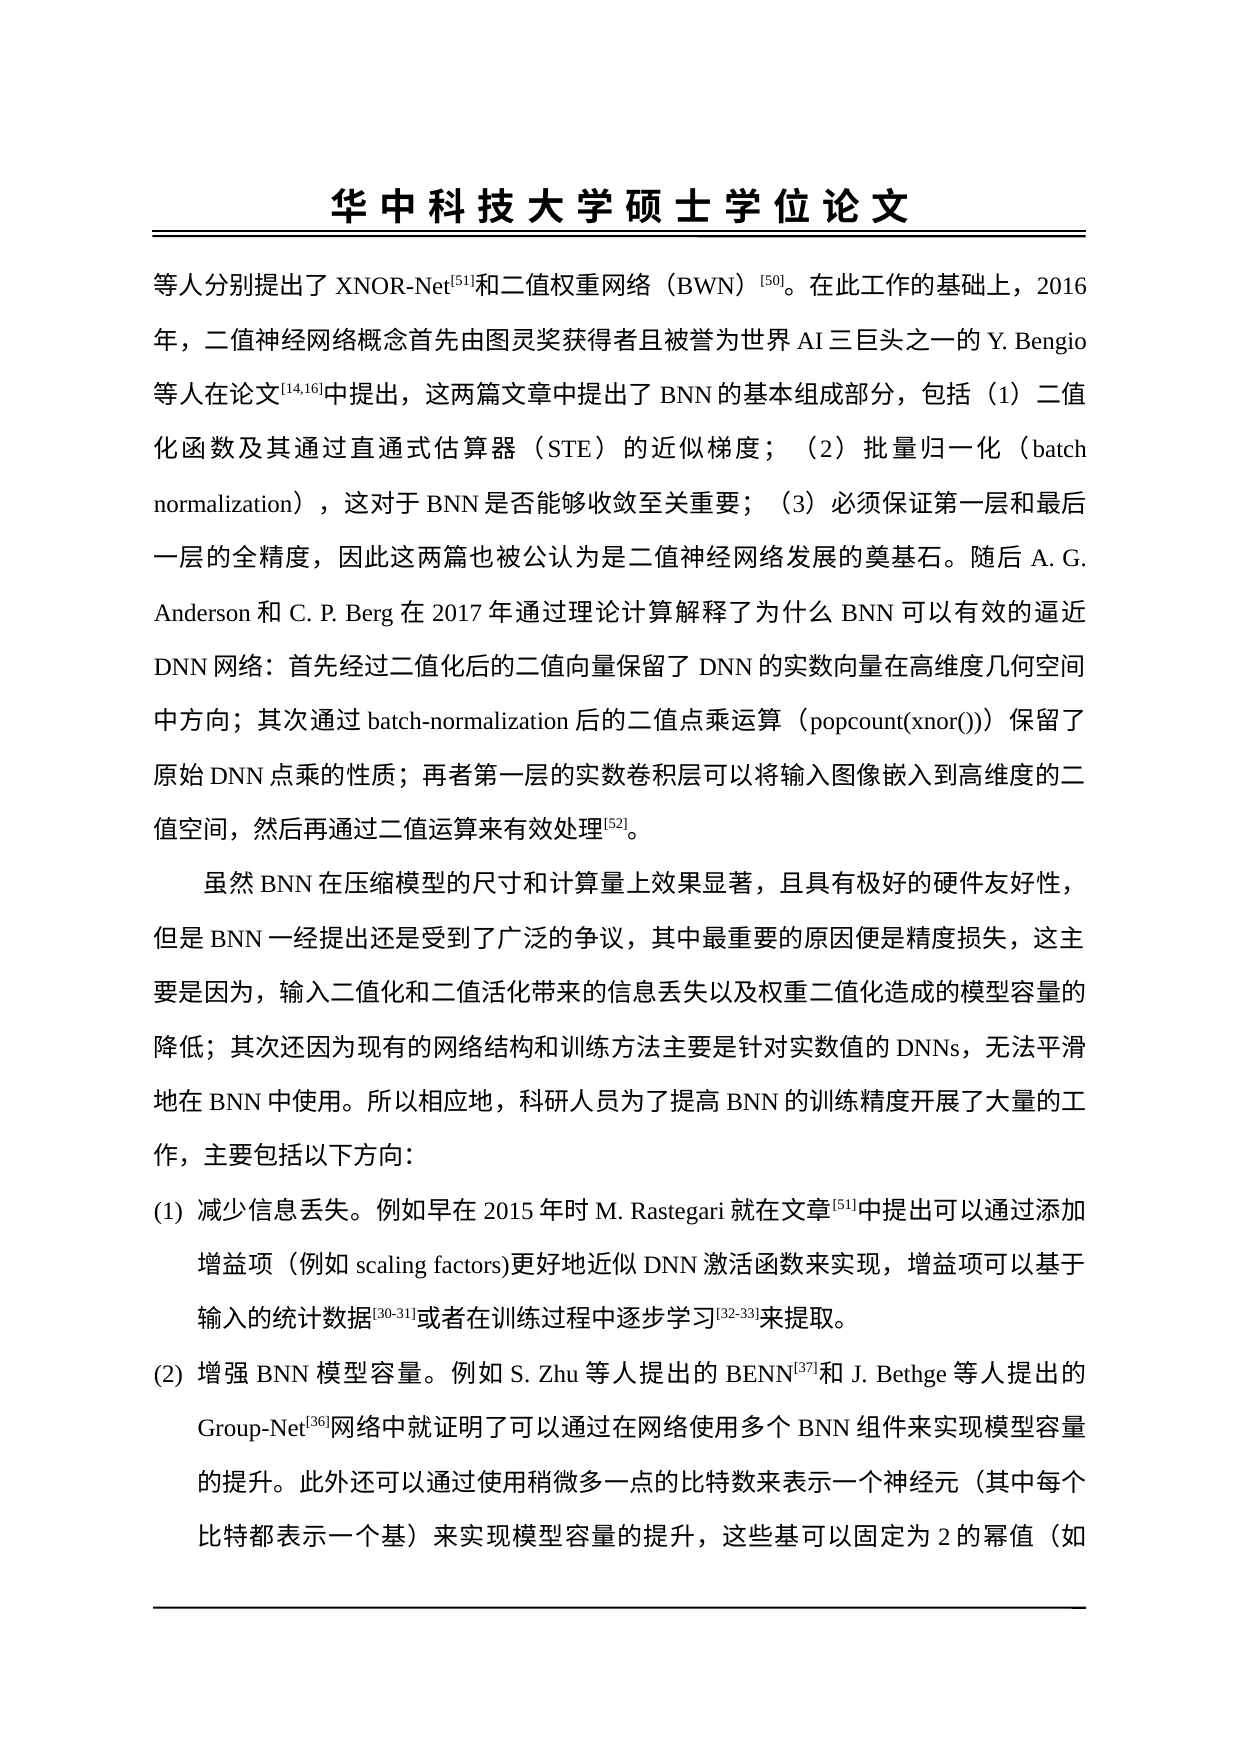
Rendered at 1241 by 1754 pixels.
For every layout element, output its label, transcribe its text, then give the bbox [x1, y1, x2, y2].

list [153, 1353, 1087, 1553]
text 虽然BNN在压缩模型的尺寸和计算量上效果显著，且具有极好的硬件友好性，但是BNN一经提出还是受到了广泛的争议，其中最重要的原因便是精度损失，这主要是因为，输入二值化和二值活化带来的信息丢失以及权重二值化造成的模型容量的降低；其次还因为现有的网络结构和训练方法主要是针对实数值的DNNs，无法平滑地在BNN中使用。所以相应地，科研人员为了提高BNN的训练精度开展了大量的工作，主要包括以下方向： [153, 864, 1087, 1172]
list 减少信息丢失。例如早在2015年时M. Rastegari就在文章[51]中提出可以通过添加增益项（例如scaling factors)更好地近似DNN激活函数来实现，增益项可以基于输入的统计数据[30-31]或者在训练过程中逐步学习[32-33]来提取。 [153, 1190, 1087, 1335]
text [153, 266, 1087, 846]
